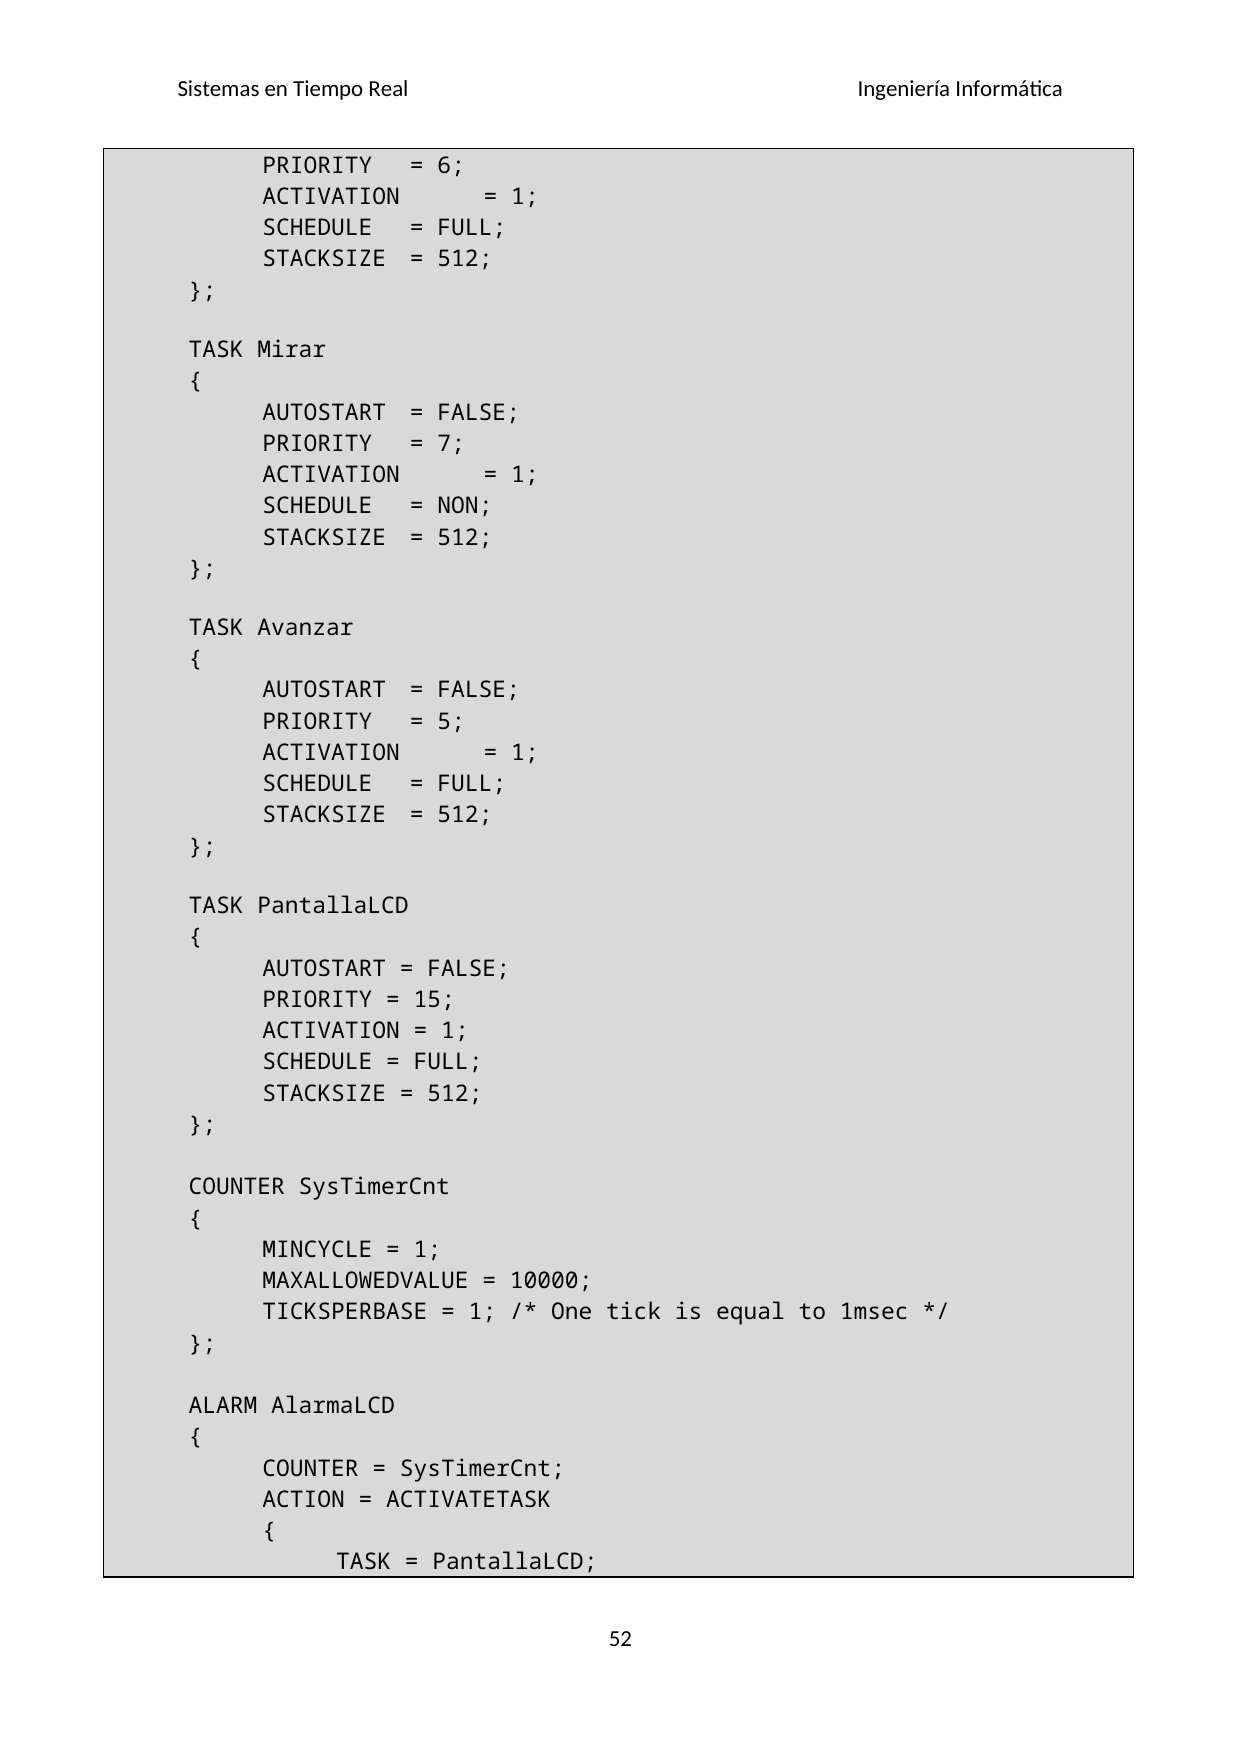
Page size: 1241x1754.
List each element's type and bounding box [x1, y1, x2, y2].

table_header [104, 149, 1133, 1576]
